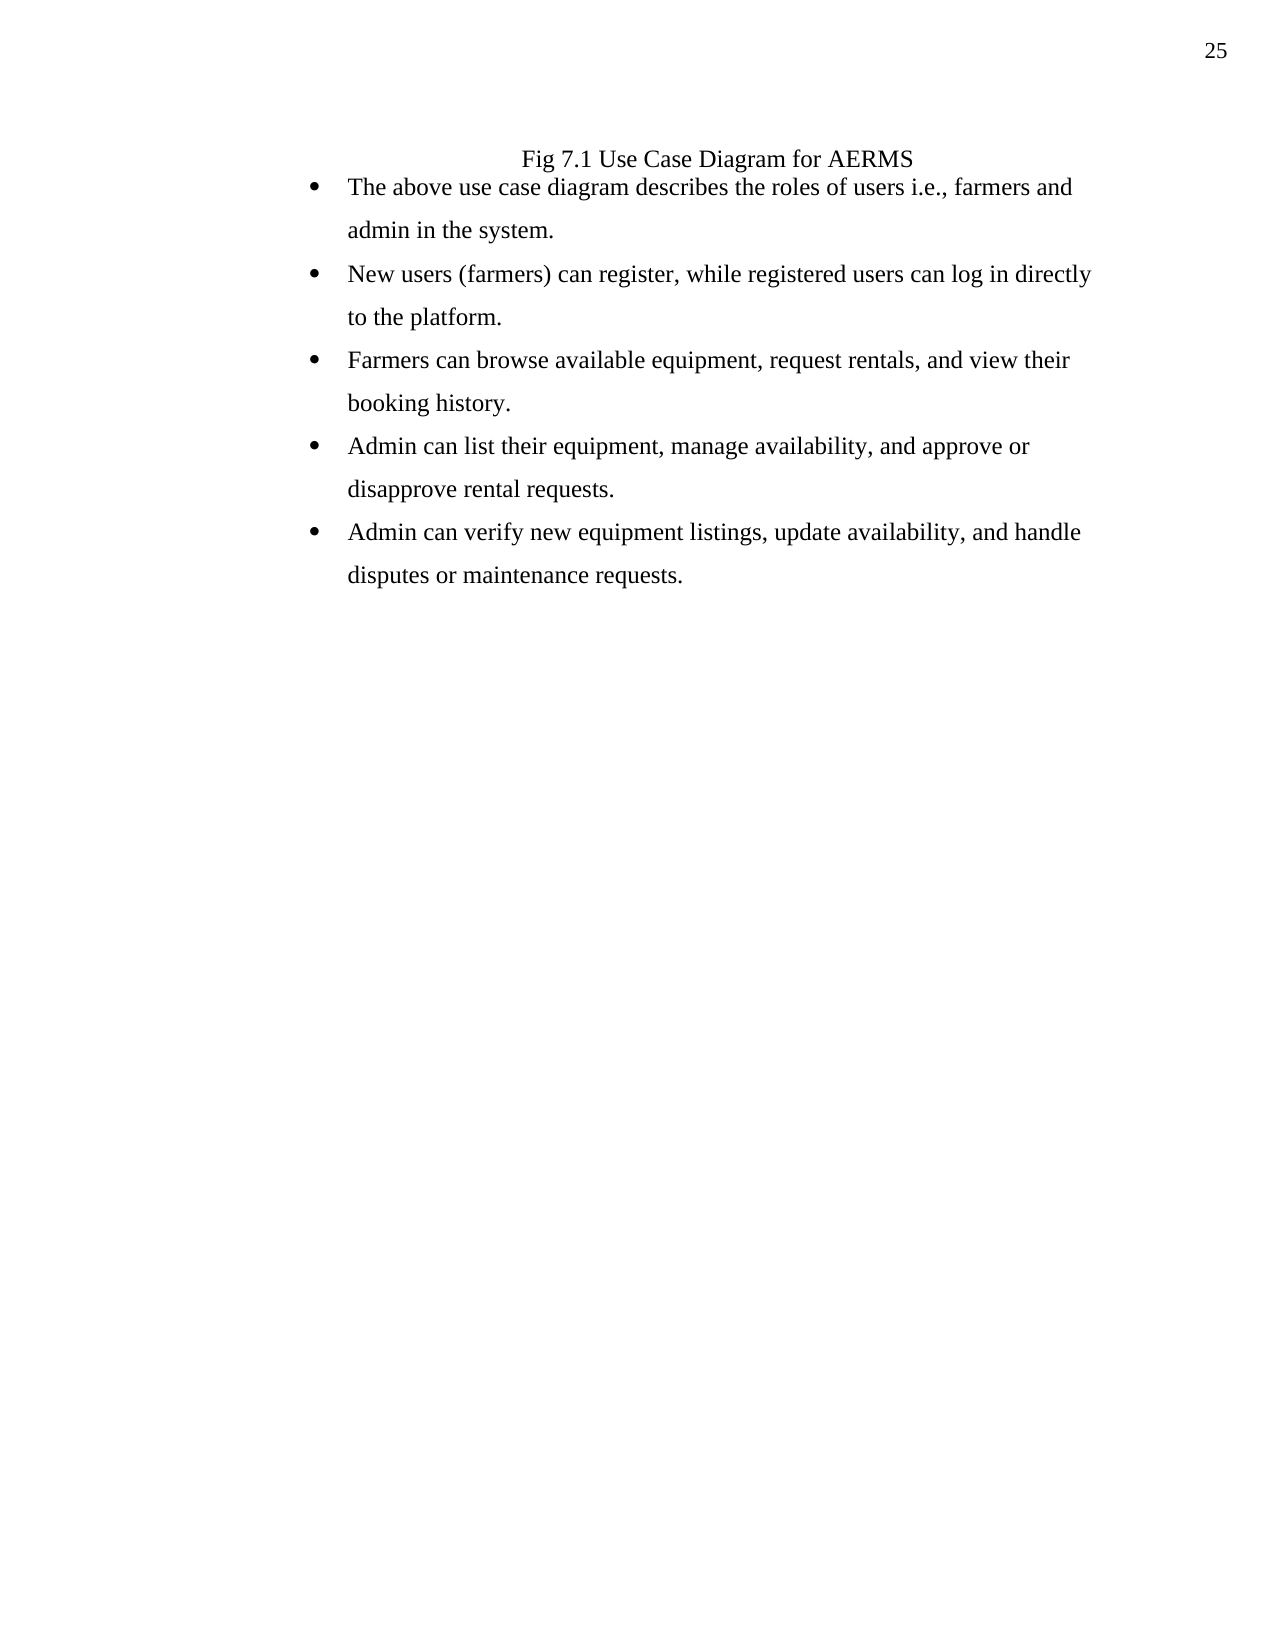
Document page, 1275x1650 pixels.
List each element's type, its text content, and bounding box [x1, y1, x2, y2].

list New users (farmers) can register, while registered users can log in directly to the platform. [310, 259, 1117, 331]
text Fig 7.1 Use Case Diagram for AERMS [421, 144, 1227, 172]
list Farmers can browse available equipment, request rentals, and view their booking history. [310, 345, 1117, 417]
list Admin can list their equipment, manage availability, and approve or disapprove rental requests. [310, 431, 1117, 503]
list The above use case diagram describes the roles of users i.e., farmers and admin in the system. [310, 172, 1117, 244]
list Admin can verify new equipment listings, update availability, and handle disputes or maintenance requests. [310, 517, 1117, 589]
